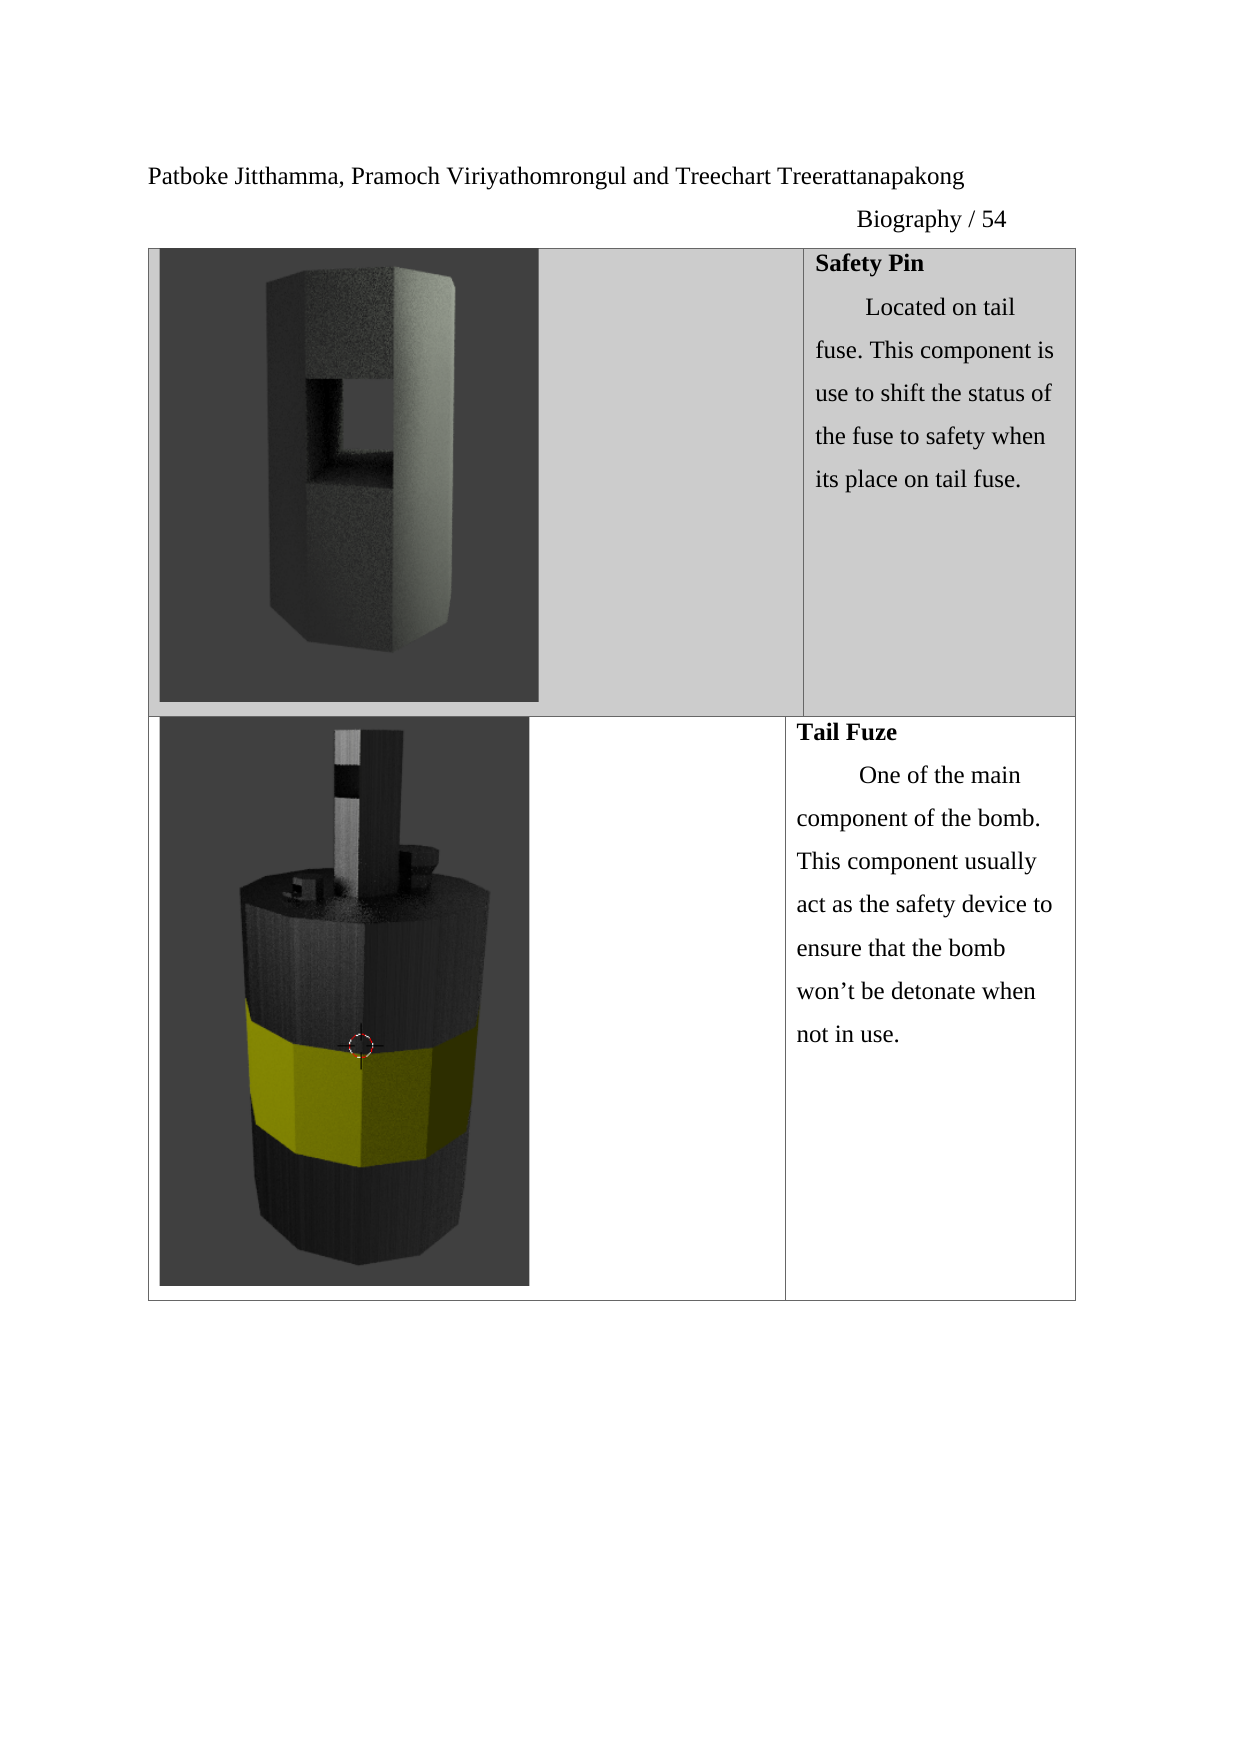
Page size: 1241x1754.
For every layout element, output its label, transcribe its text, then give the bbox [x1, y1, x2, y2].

table_cell Safety Pin Located on tail fuse. This component is use to shift the status of the fuse to safety when its place on tail fuse. [804, 249, 1075, 716]
table_cell [149, 717, 785, 1300]
table_cell [149, 249, 803, 716]
table_cell Tail Fuze One of the main component of the bomb. This component usually act as the safety device to ensure that the bomb won’t be detonate when not in use. [786, 717, 1075, 1300]
picture [159, 717, 530, 1286]
picture [159, 248, 539, 702]
